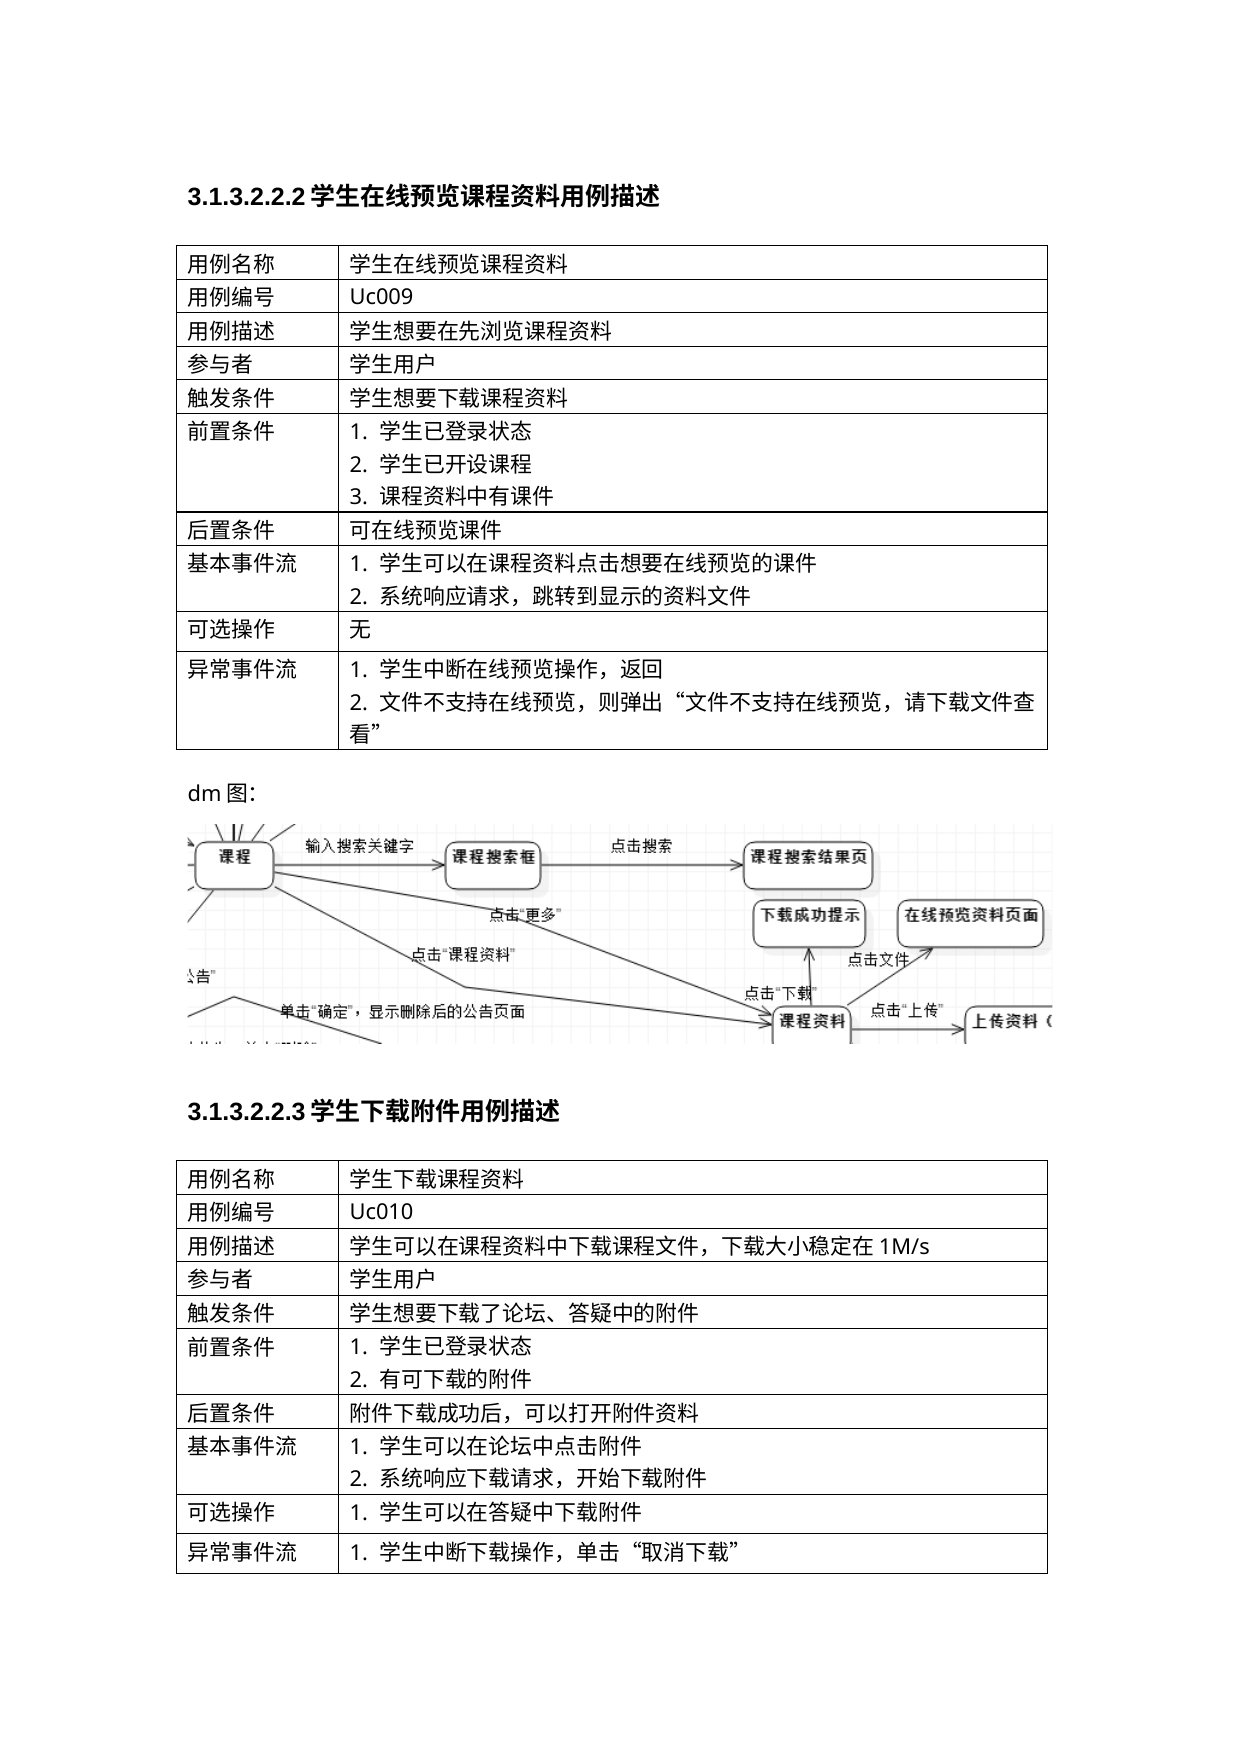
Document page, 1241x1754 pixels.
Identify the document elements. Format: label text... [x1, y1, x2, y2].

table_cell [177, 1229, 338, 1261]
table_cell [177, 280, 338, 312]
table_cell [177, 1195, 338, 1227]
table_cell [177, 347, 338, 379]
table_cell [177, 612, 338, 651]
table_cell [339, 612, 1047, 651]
subtitle 3.1.3.2.2.3学生下载附件用例描述 [187, 1077, 1053, 1142]
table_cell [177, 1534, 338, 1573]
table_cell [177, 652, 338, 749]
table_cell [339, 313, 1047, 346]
picture [187, 824, 1053, 1044]
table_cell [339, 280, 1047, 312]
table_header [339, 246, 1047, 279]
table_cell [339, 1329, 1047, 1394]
subtitle 3.1.3.2.2.2学生在线预览课程资料用例描述 [187, 162, 1053, 227]
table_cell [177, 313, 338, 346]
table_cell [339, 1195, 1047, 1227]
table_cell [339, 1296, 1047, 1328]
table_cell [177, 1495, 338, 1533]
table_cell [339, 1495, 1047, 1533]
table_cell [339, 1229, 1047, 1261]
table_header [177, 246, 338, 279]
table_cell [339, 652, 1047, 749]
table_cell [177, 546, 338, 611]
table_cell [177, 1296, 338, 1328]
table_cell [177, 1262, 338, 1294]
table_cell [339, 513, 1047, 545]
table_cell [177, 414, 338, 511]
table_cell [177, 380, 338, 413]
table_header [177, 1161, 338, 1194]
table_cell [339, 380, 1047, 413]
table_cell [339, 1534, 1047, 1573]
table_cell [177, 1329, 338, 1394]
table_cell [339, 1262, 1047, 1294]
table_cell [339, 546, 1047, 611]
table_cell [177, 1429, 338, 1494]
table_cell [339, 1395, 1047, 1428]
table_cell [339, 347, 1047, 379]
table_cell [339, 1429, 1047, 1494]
subtitle dm图： [187, 775, 1053, 808]
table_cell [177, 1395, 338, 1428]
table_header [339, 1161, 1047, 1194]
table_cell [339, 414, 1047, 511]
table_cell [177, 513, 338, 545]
